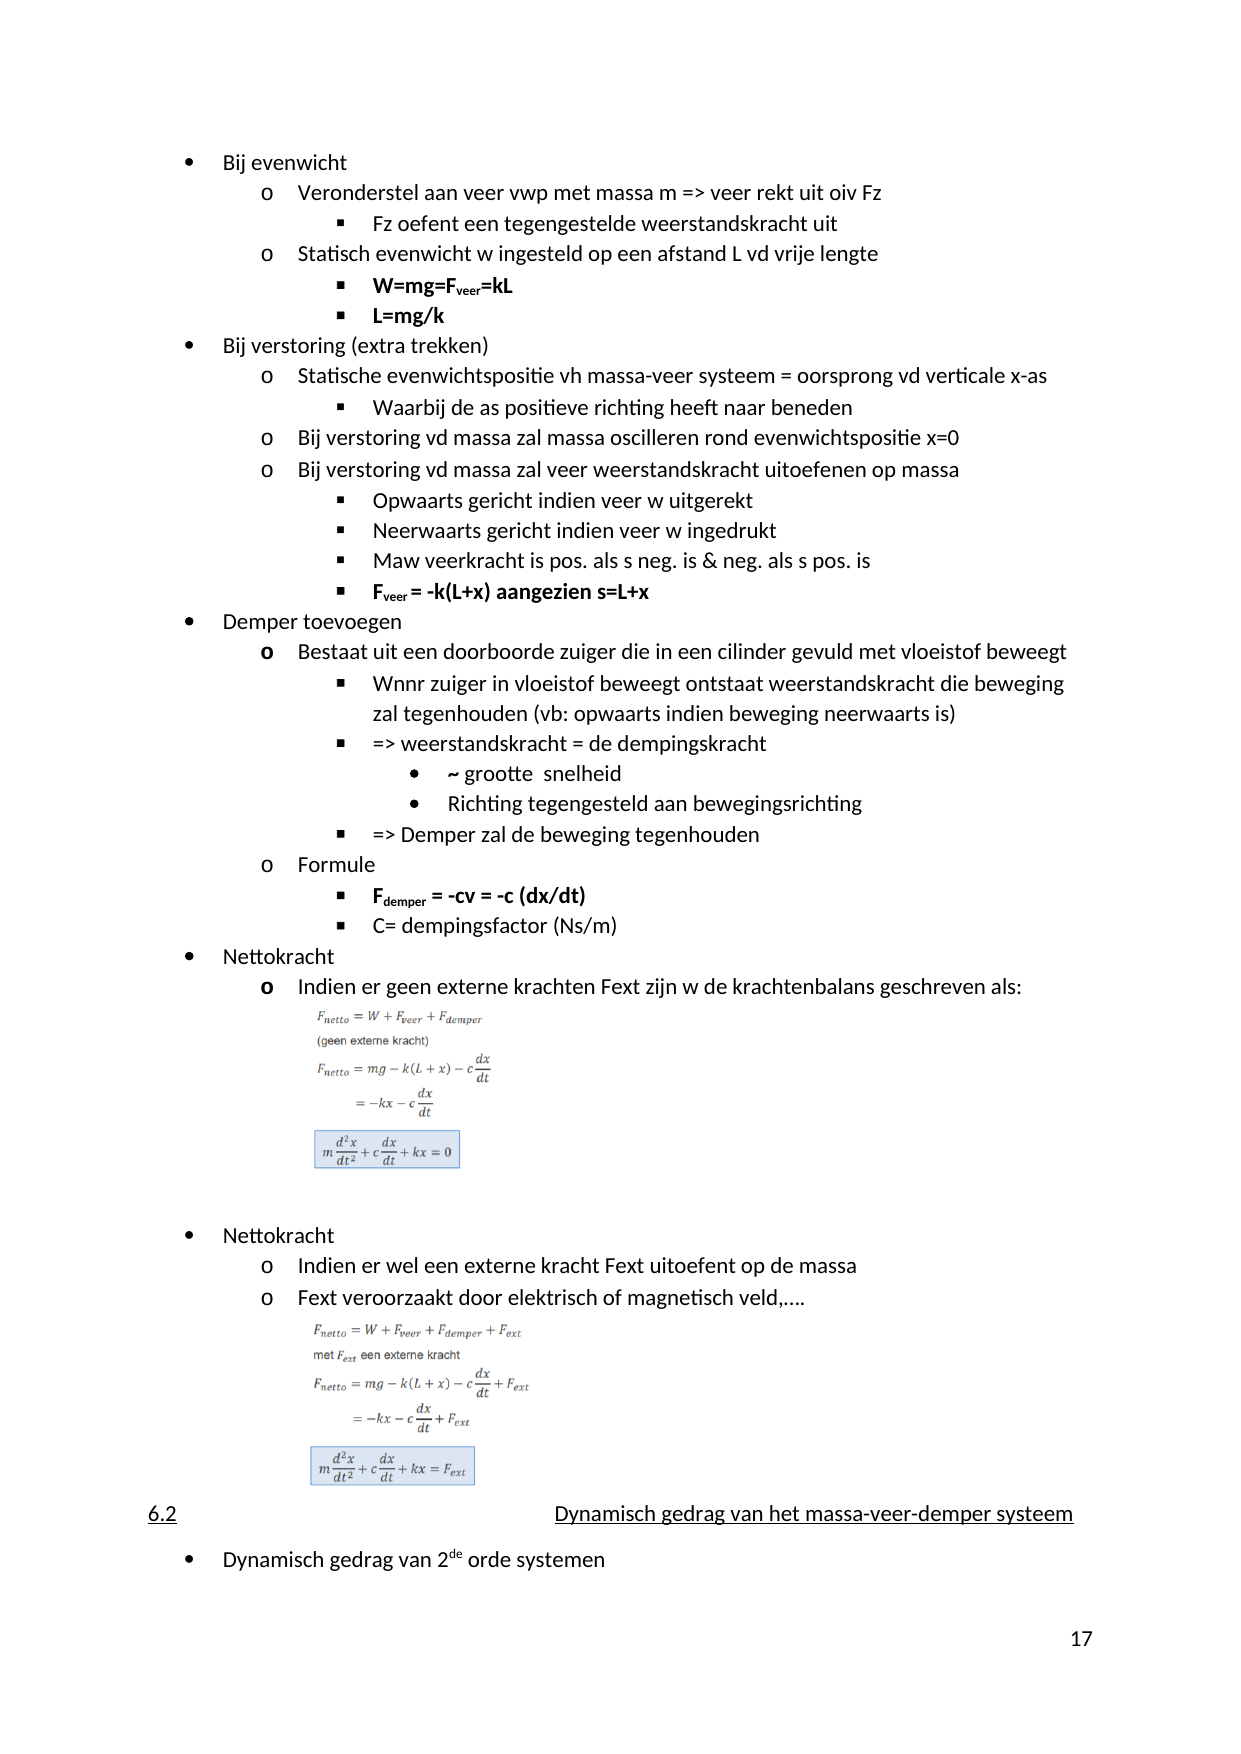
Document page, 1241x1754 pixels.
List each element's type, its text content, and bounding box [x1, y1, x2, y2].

list Bestaat uit een doorboorde zuiger die in een cilinder gevuld met vloeistof beweegt [260, 637, 1093, 666]
list => Demper zal de beweging tegenhouden [335, 820, 1093, 848]
list ~ grootte snelheid [410, 759, 1093, 787]
list Fdemper = -cv = -c (dx/dt) [335, 881, 1093, 909]
list L=mg/k [335, 301, 1093, 329]
list Bij verstoring vd massa zal massa oscilleren rond evenwichtspositie x=0 [260, 423, 1093, 452]
list C= dempingsfactor (Ns/m) [335, 912, 1093, 939]
list Veronderstel aan veer vwp met massa m => veer rekt uit oiv Fz [260, 178, 1093, 207]
list Bij verstoring (extra trekken) [185, 331, 1093, 359]
list Neerwaarts gericht indien veer w ingedrukt [335, 516, 1093, 544]
list W=mg=Fveer=kL [335, 271, 1093, 299]
picture [297, 1316, 536, 1489]
list Bij verstoring vd massa zal veer weerstandskracht uitoefenen op massa [260, 455, 1093, 484]
list Indien er wel een externe kracht Fext uitoefent op de massa [260, 1251, 1093, 1281]
picture [284, 1004, 509, 1188]
list Wnnr zuiger in vloeistof beweegt ontstaat weerstandskracht die beweging zal tegenhouden (vb: opwaarts indien beweging neerwaarts is) [335, 669, 1093, 727]
list Fz oefent een tegengestelde weerstandskracht uit [335, 209, 1093, 237]
list Formule [260, 850, 1093, 879]
list Nettokracht [185, 1221, 1093, 1249]
list Indien er geen externe krachten Fext zijn w de krachtenbalans geschreven als: [260, 972, 1093, 1001]
text 6.2 Dynamisch gedrag van het massa-veer-demper systeem [148, 1499, 1093, 1527]
list Bij evenwicht [185, 148, 1093, 176]
list Statisch evenwicht w ingesteld op een afstand L vd vrije lengte [260, 239, 1093, 269]
list Nettokracht [185, 942, 1093, 970]
list Opwaarts gericht indien veer w uitgerekt [335, 486, 1093, 514]
list => weerstandskracht = de dempingskracht [335, 729, 1093, 757]
list Waarbij de as positieve richting heeft naar beneden [335, 393, 1093, 421]
list Dynamisch gedrag van 2de orde systemen [185, 1546, 1093, 1573]
list Fveer = -k(L+x) aangezien s=L+x [335, 577, 1093, 605]
list Maw veerkracht is pos. als s neg. is & neg. als s pos. is [335, 547, 1093, 574]
list Statische evenwichtspositie vh massa-veer systeem = oorsprong vd verticale x-as [260, 362, 1093, 391]
list Richting tegengesteld aan bewegingsrichting [410, 789, 1093, 817]
list Demper toevoegen [185, 607, 1093, 635]
list Fext veroorzaakt door elektrisch of magnetisch veld,…. [260, 1283, 1093, 1312]
